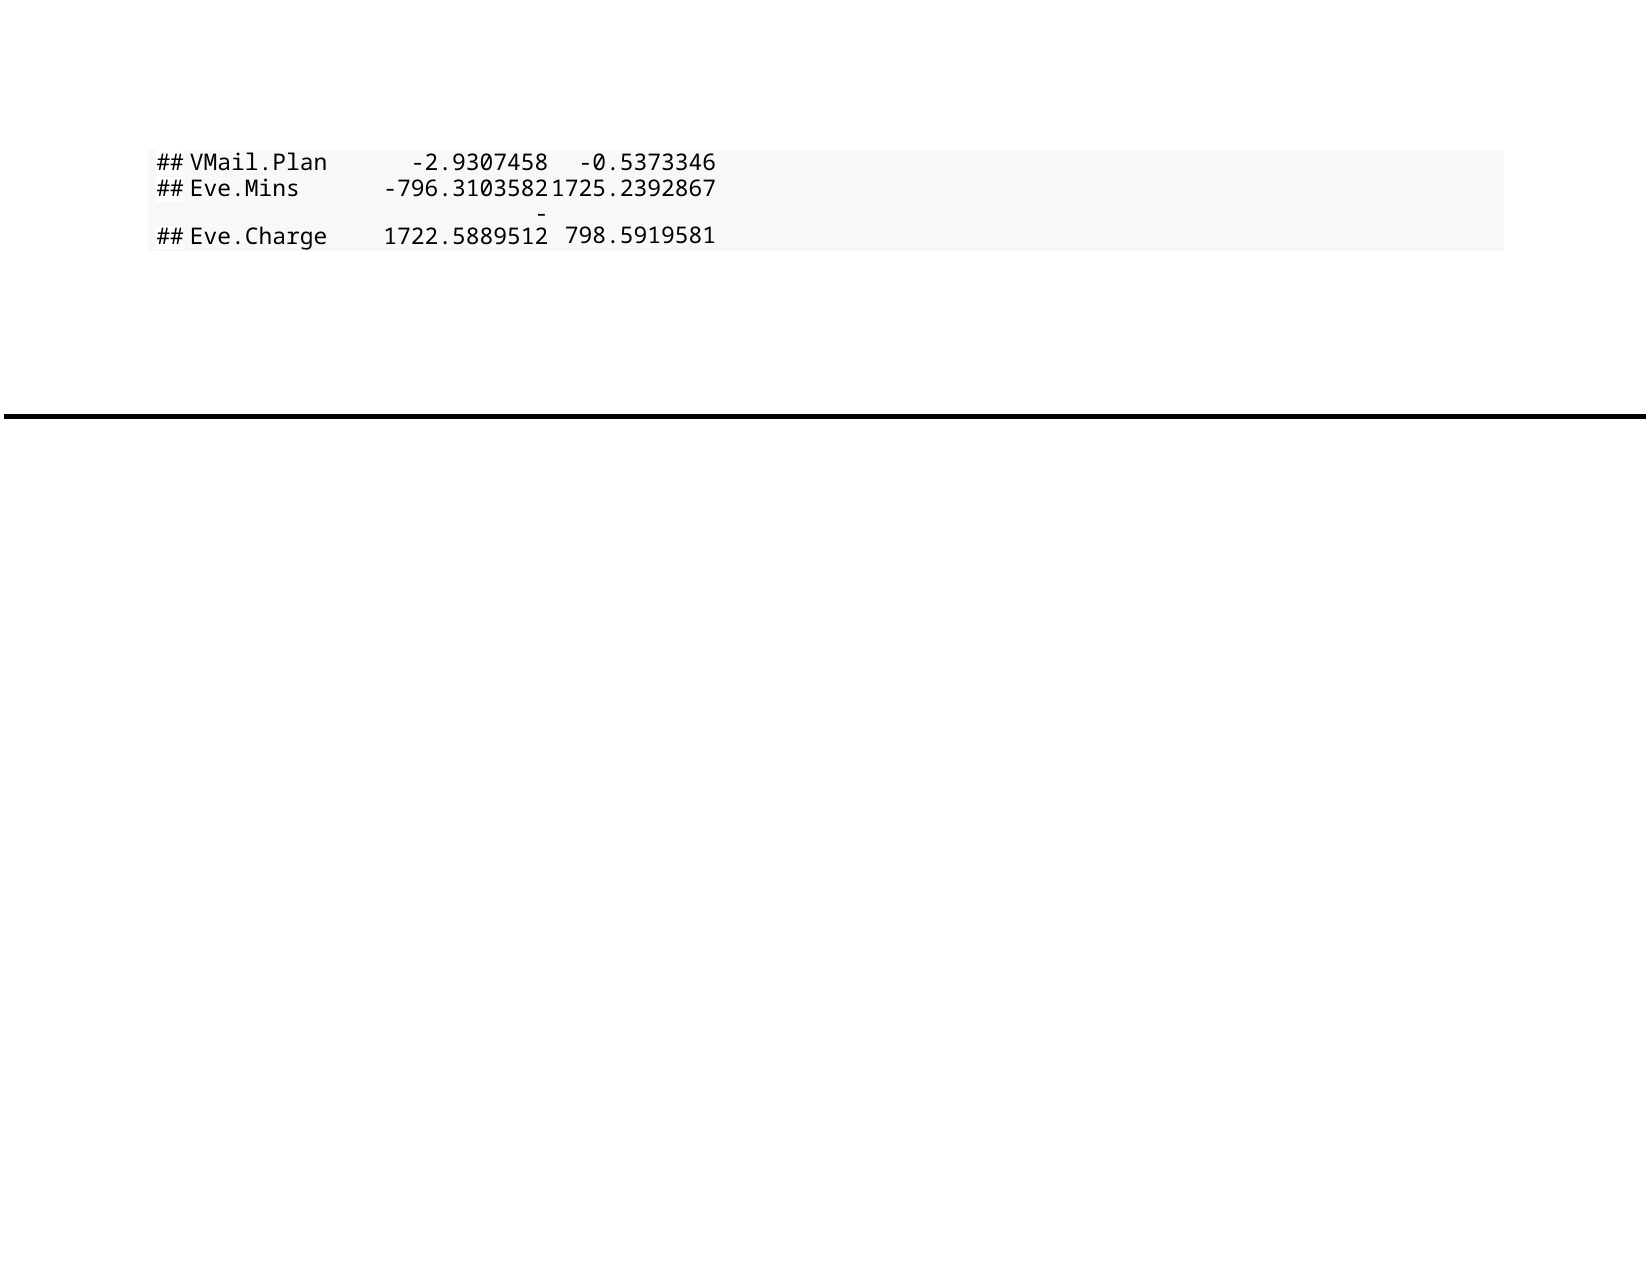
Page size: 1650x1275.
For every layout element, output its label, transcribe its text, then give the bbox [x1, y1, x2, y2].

table_cell -2.9307458 [371, 150, 548, 175]
table_cell Eve.Mins [183, 177, 371, 202]
table_cell -1722.5889512 [371, 204, 548, 249]
table_cell -796.3103582 [371, 177, 548, 202]
table_cell -0.5373346 [548, 150, 1504, 175]
table_cell 1725.2392867 [548, 177, 1504, 202]
table_cell Eve.Charge [183, 204, 371, 249]
table_cell 798.5919581 [548, 202, 1504, 249]
table_cell VMail.Plan [183, 150, 371, 175]
table_cell ## [148, 204, 183, 249]
